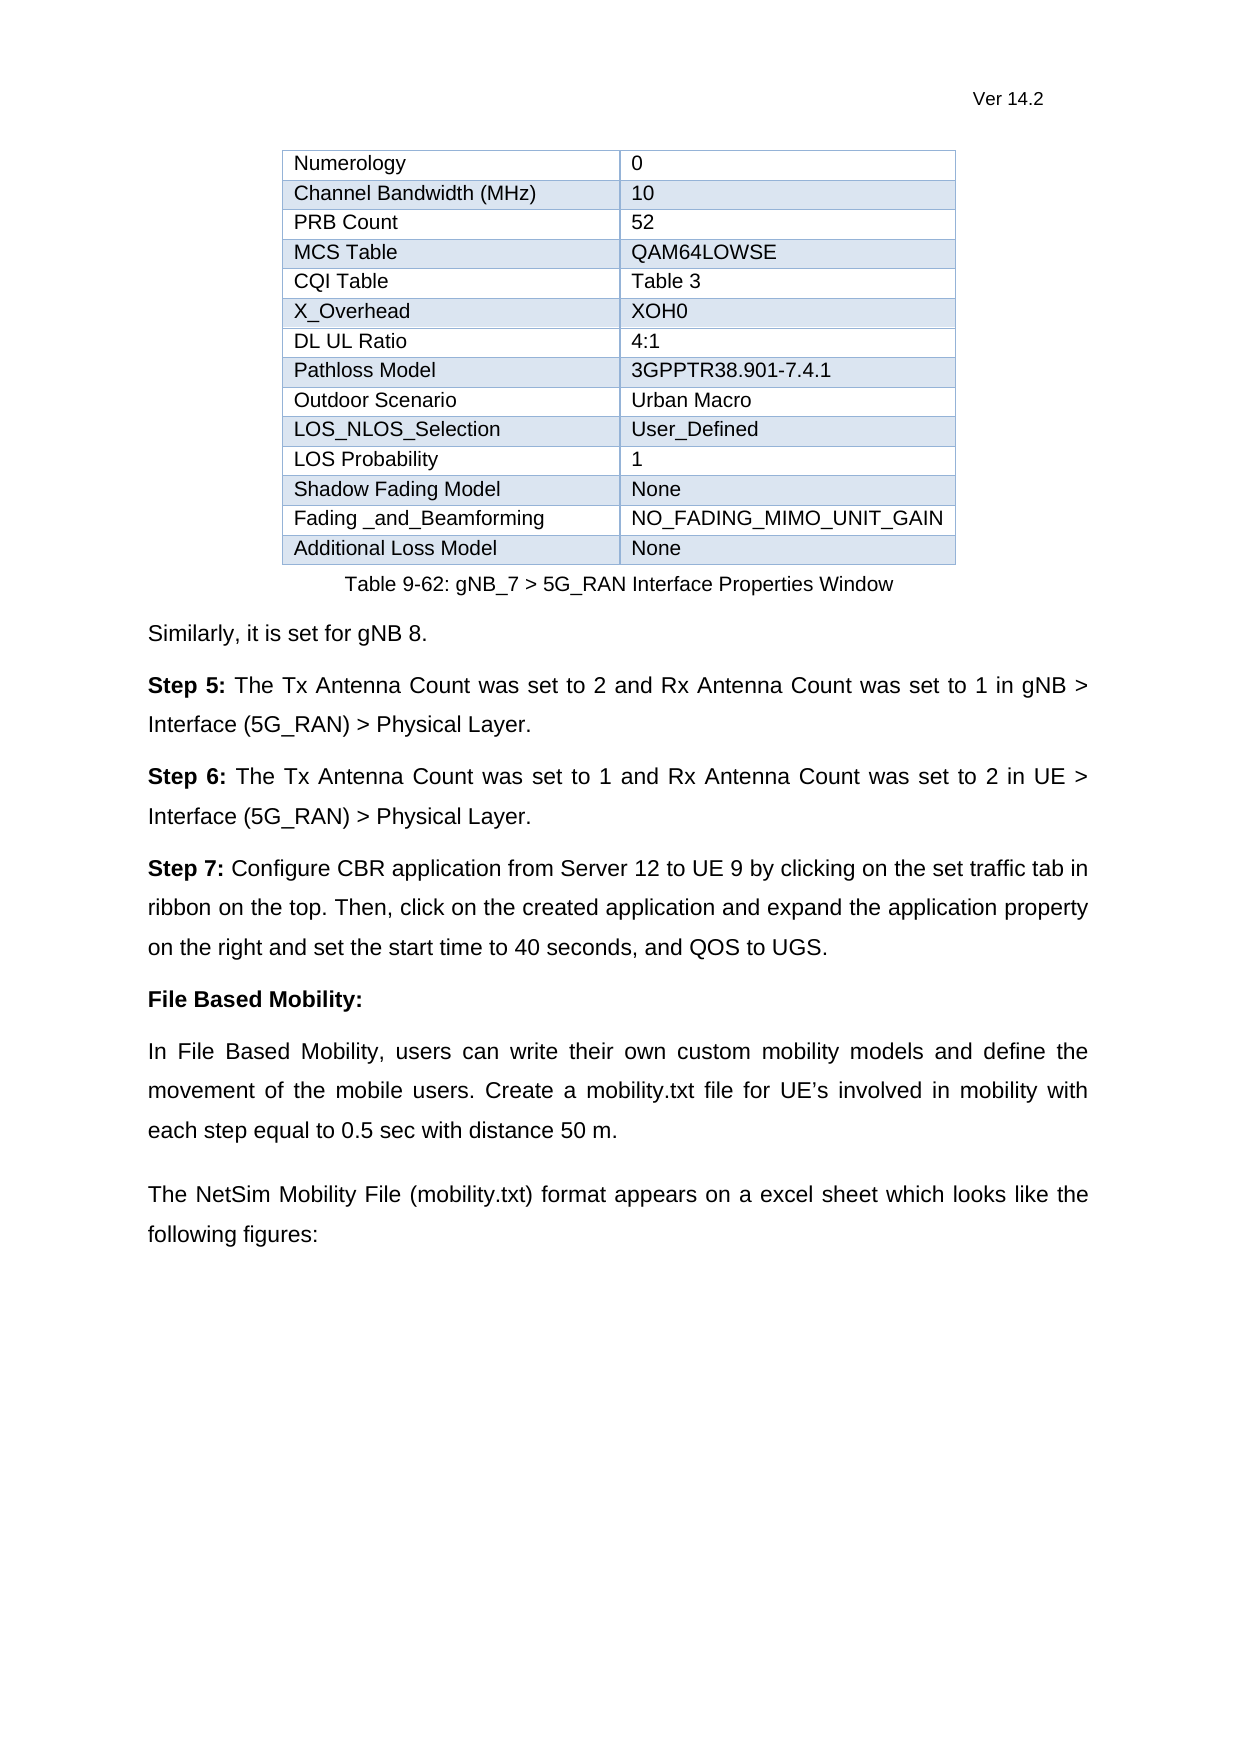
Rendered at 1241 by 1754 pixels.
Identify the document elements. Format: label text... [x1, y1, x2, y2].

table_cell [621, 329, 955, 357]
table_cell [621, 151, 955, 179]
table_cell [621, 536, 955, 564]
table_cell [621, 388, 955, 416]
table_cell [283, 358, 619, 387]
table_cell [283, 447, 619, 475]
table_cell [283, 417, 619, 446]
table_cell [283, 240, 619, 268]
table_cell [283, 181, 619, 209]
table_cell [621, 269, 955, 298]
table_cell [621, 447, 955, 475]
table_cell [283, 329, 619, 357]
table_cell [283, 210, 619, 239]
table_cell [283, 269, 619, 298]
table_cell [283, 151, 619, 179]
text In File Based Mobility, users can write their own custom mobility models and define the movement of the mobile users. Create a mobility.txt file for UE’s involved in mobility with each step equal to 0.5 sec with distance 50 m. [148, 1038, 1090, 1143]
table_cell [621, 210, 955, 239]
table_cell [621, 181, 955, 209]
text File Based Mobility: [148, 986, 1090, 1012]
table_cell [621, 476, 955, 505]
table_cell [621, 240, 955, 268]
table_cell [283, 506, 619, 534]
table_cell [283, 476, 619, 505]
text The NetSim Mobility File (mobility.txt) format appears on a excel sheet which looks like the following figures: [148, 1181, 1090, 1247]
text Step 7: Configure CBR application from Server 12 to UE 9 by clicking on the set traffic tab in ribbon on the top. Then, click on the created application and expand the application property on the right and set the start time to 40 seconds, and QOS to UGS. [148, 855, 1090, 960]
text Similarly, it is set for gNB 8. [148, 620, 1090, 646]
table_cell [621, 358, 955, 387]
text Step 6: The Tx Antenna Count was set to 1 and Rx Antenna Count was set to 2 in UE > Interface (5G_RAN) > Physical Layer. [148, 763, 1090, 829]
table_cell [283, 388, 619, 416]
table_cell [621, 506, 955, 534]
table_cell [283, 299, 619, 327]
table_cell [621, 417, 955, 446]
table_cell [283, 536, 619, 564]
text Step 5: The Tx Antenna Count was set to 2 and Rx Antenna Count was set to 1 in gNB > Interface (5G_RAN) > Physical Layer. [148, 672, 1090, 738]
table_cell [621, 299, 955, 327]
